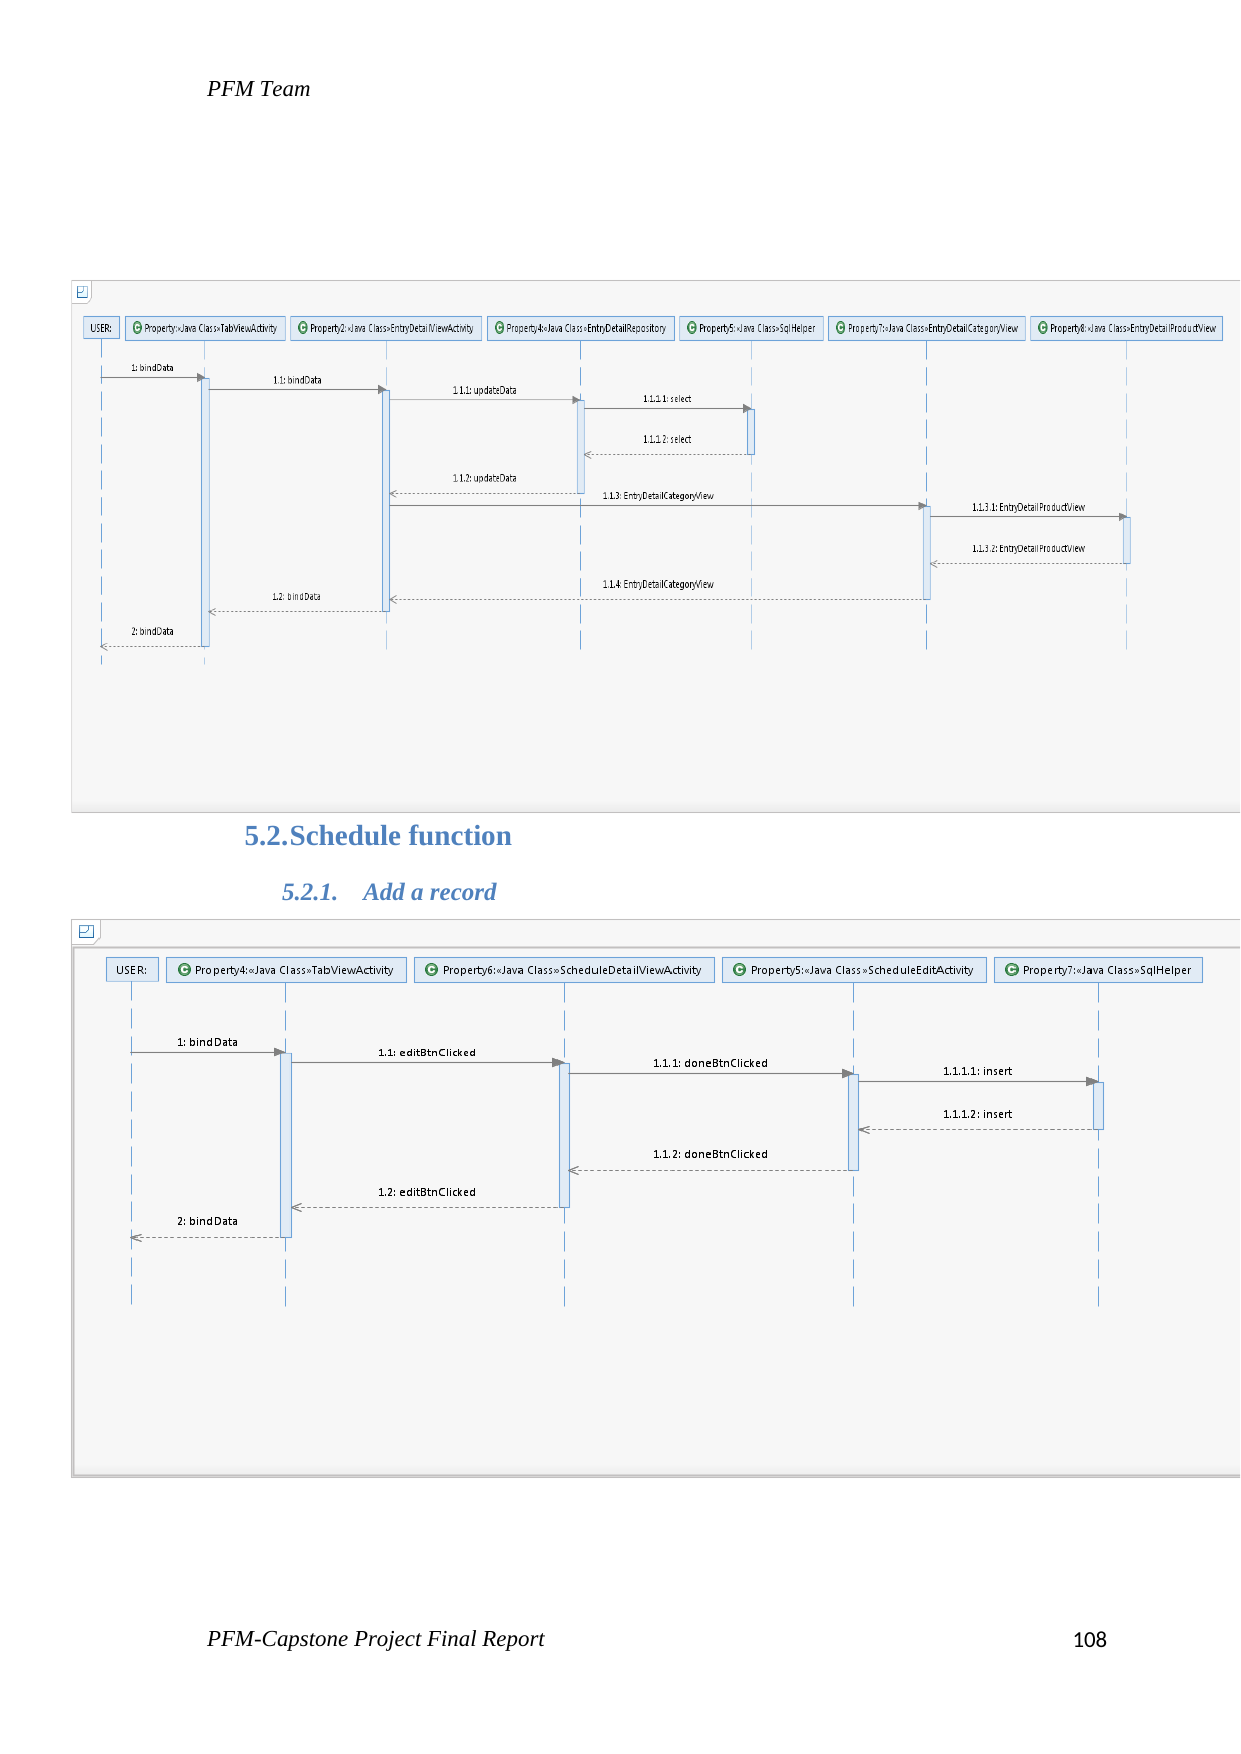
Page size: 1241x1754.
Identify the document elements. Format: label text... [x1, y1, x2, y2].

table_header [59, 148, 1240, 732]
subtitle Schedule function [244, 822, 1122, 851]
picture [64, 270, 1241, 822]
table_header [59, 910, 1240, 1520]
picture [61, 910, 1241, 1487]
subtitle Add a record [282, 877, 1122, 906]
